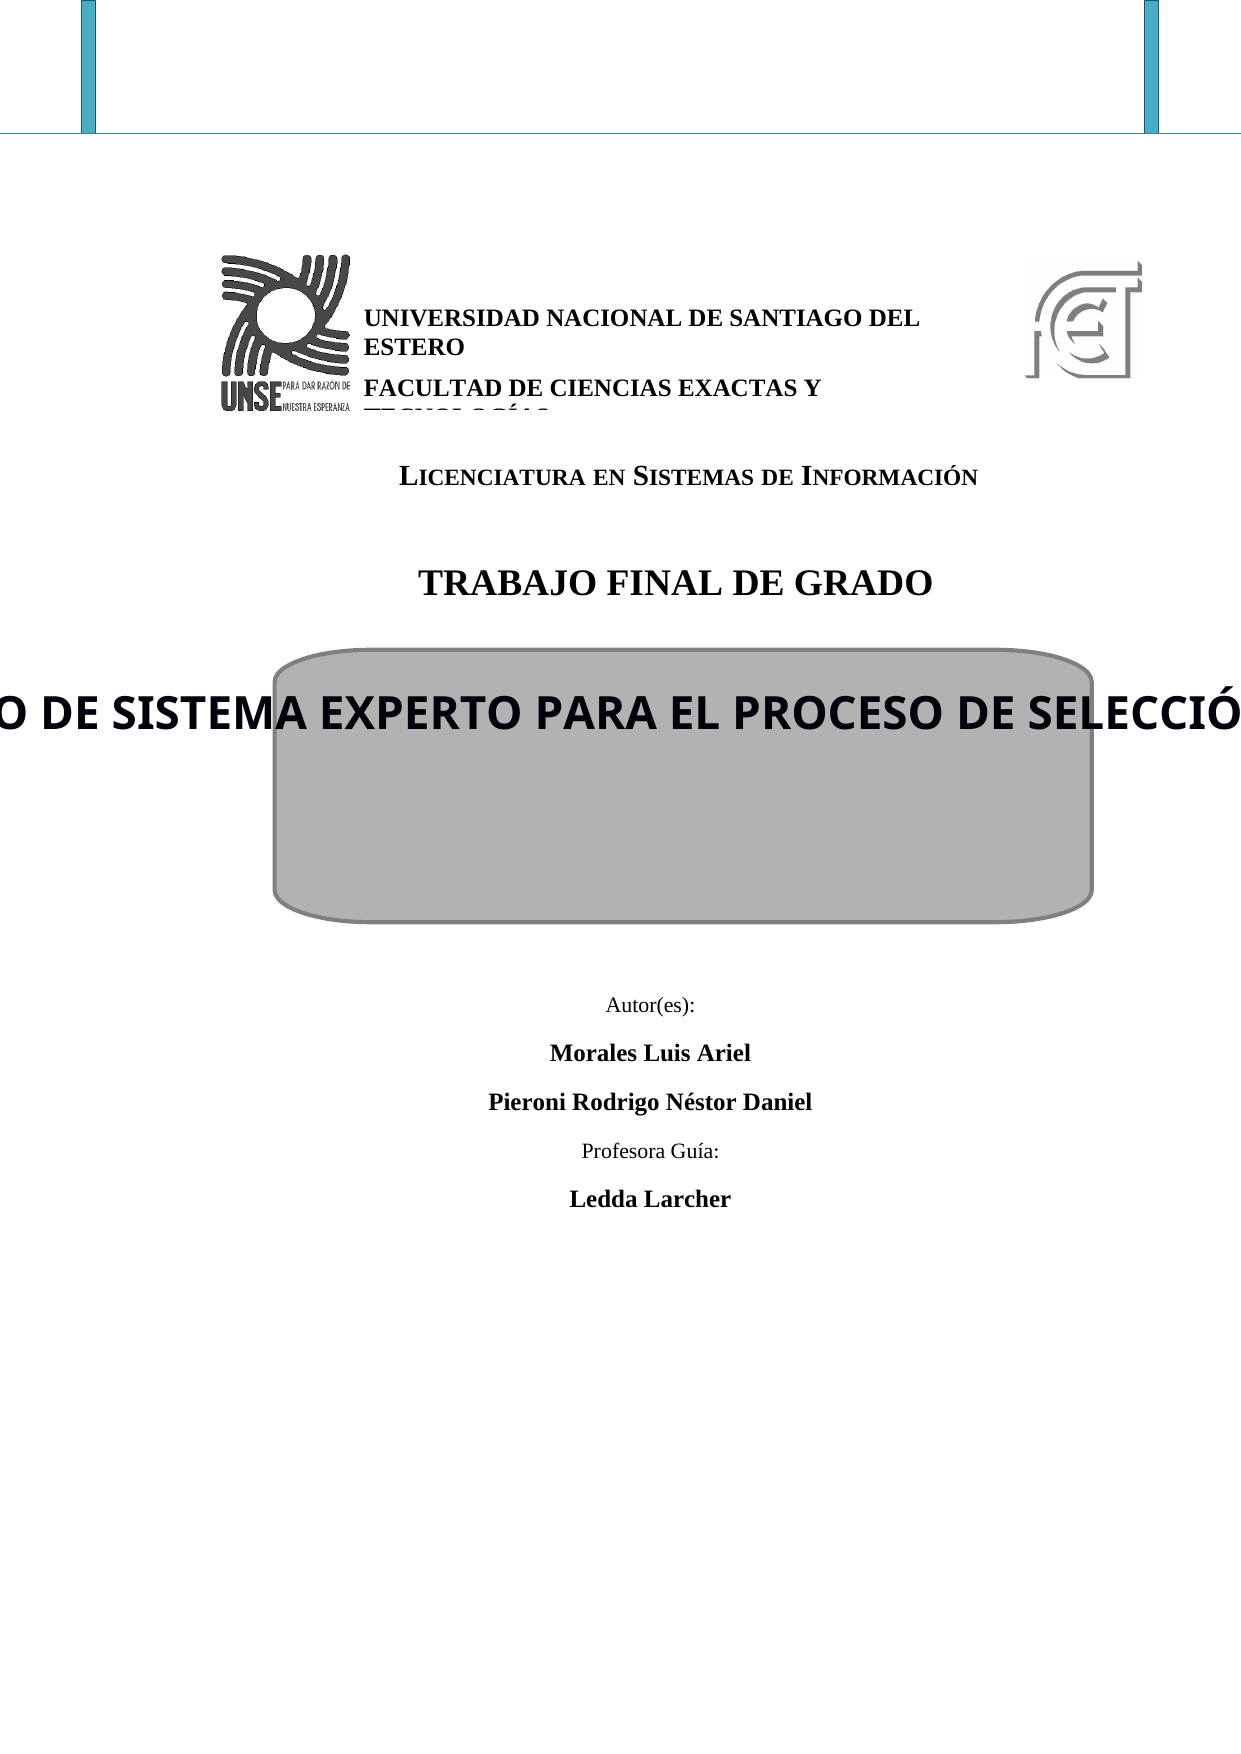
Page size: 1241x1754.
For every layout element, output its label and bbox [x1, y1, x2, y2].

picture [1024, 260, 1143, 379]
picture [220, 254, 351, 414]
